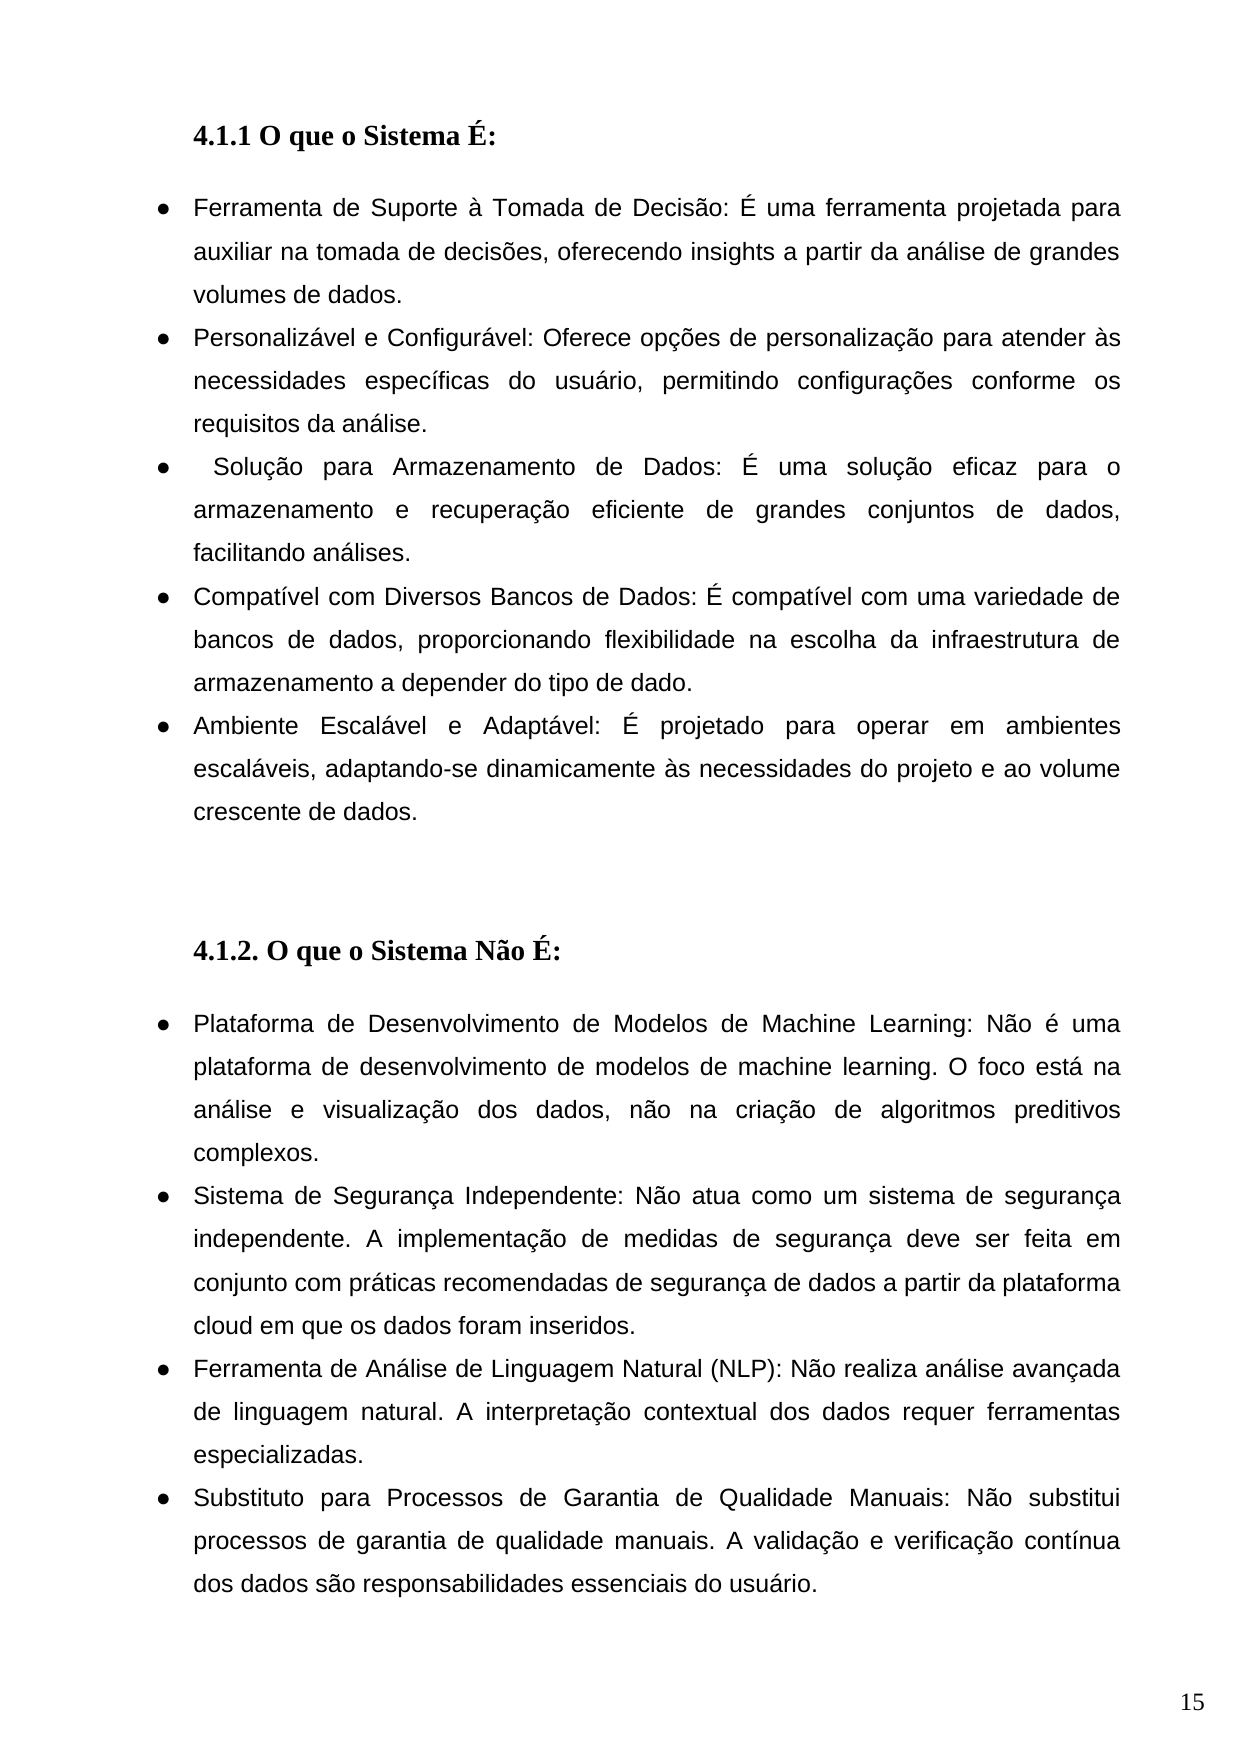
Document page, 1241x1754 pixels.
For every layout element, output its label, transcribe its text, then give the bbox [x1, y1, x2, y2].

subtitle 4.1.1 O que o Sistema É: [118, 118, 1122, 152]
list Compatível com Diversos Bancos de Dados: É compatível com uma variedade de bancos de dados, proporcionando flexibilidade na escolha da infraestrutura de armazenamento a depender do tipo de dado. [156, 582, 1122, 697]
list Plataforma de Desenvolvimento de Modelos de Machine Learning: Não é uma plataforma de desenvolvimento de modelos de machine learning. O foco está na análise e visualização dos dados, não na criação de algoritmos preditivos complexos. [156, 1009, 1122, 1167]
list Solução para Armazenamento de Dados: É uma solução eficaz para o armazenamento e recuperação eficiente de grandes conjuntos de dados, facilitando análises. [156, 452, 1122, 567]
list Ferramenta de Suporte à Tomada de Decisão: É uma ferramenta projetada para auxiliar na tomada de decisões, oferecendo insights a partir da análise de grandes volumes de dados. [156, 193, 1122, 308]
list Personalizável e Configurável: Oferece opções de personalização para atender às necessidades específicas do usuário, permitindo configurações conforme os requisitos da análise. [156, 323, 1122, 438]
list Ferramenta de Análise de Linguagem Natural (NLP): Não realiza análise avançada de linguagem natural. A interpretação contextual dos dados requer ferramentas especializadas. [156, 1354, 1122, 1469]
list Substituto para Processos de Garantia de Qualidade Manuais: Não substitui processos de garantia de qualidade manuais. A validação e verificação contínua dos dados são responsabilidades essenciais do usuário. [156, 1483, 1122, 1598]
list Sistema de Segurança Independente: Não atua como um sistema de segurança independente. A implementação de medidas de segurança deve ser feita em conjunto com práticas recomendadas de segurança de dados a partir da plataforma cloud em que os dados foram inseridos. [156, 1181, 1122, 1339]
list Ambiente Escalável e Adaptável: É projetado para operar em ambientes escaláveis, adaptando-se dinamicamente às necessidades do projeto e ao volume crescente de dados. [156, 711, 1122, 826]
